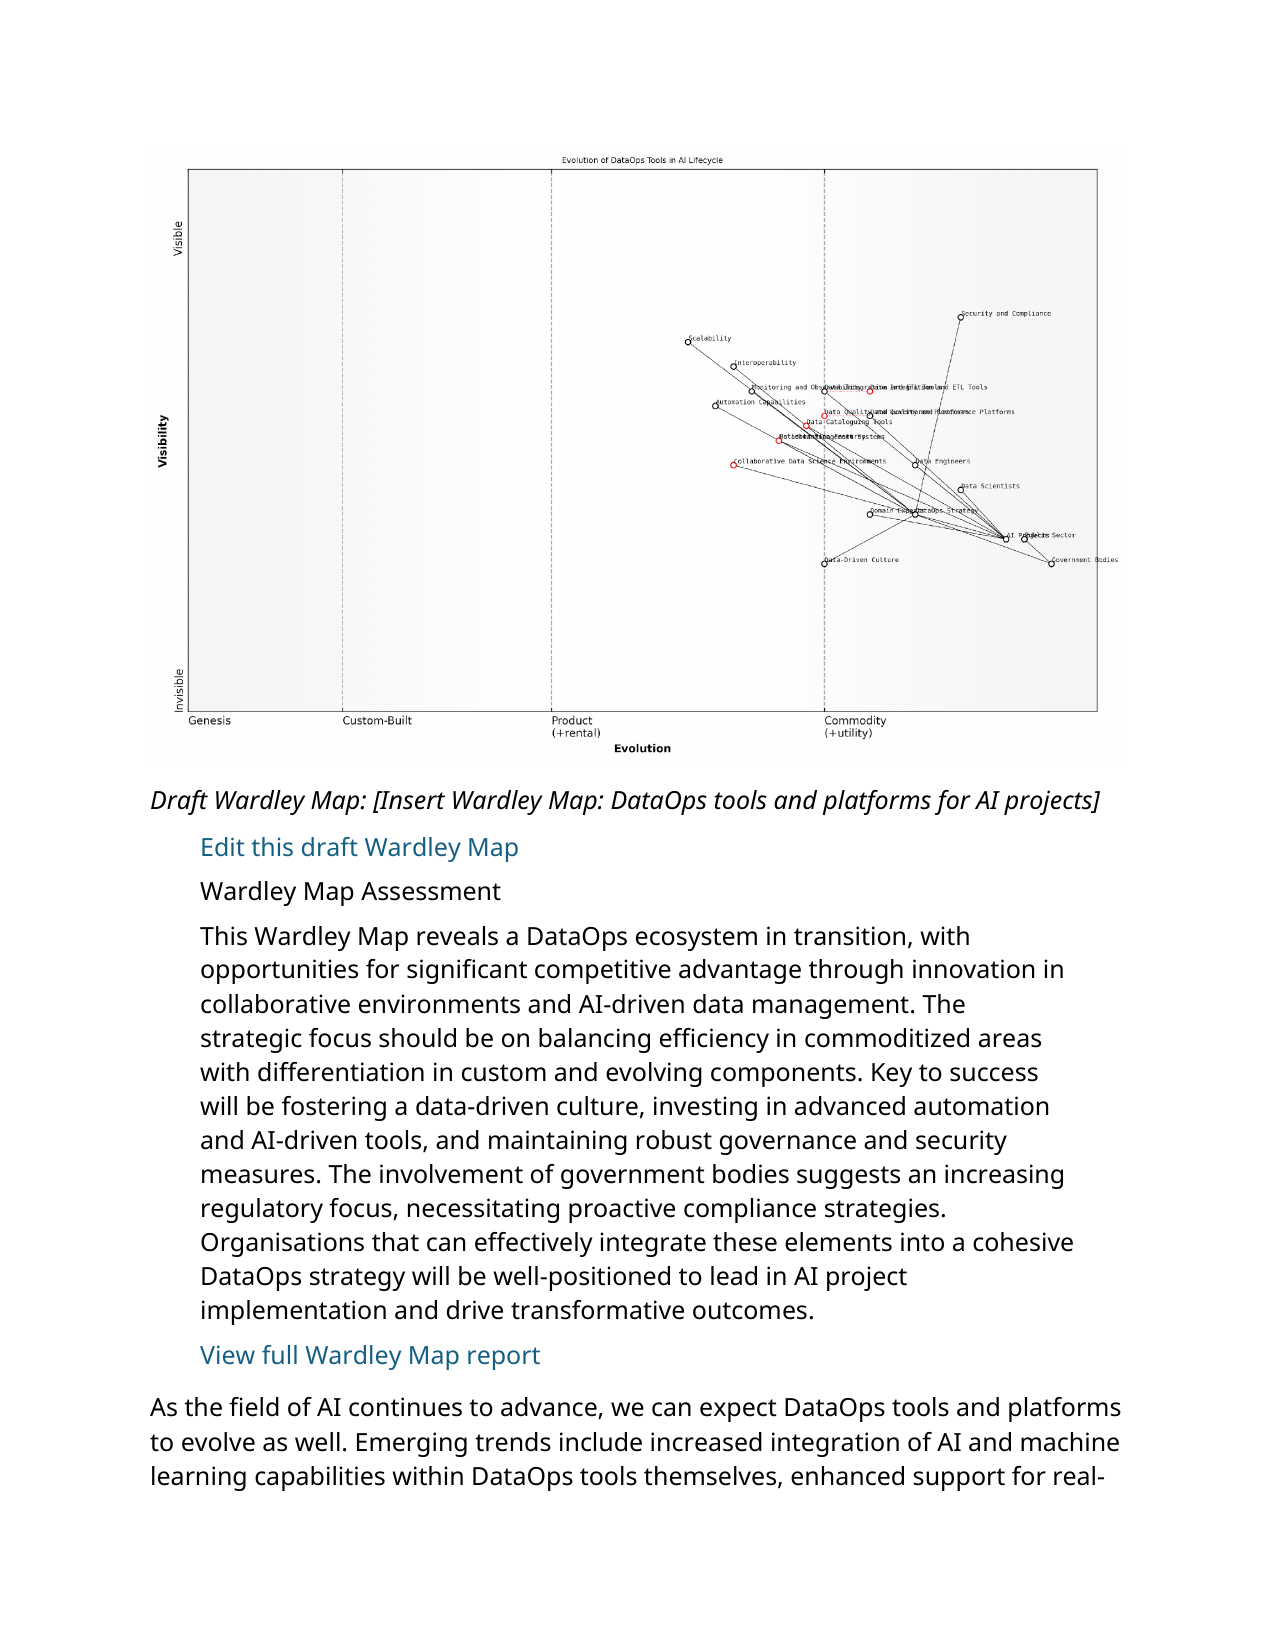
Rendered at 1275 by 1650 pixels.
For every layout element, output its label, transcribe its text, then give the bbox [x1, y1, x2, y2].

text Wardley Map Assessment [200, 874, 1075, 908]
text Draft Wardley Map: [Insert Wardley Map: DataOps tools and platforms for AI projects] [150, 783, 1125, 817]
picture [150, 150, 1125, 762]
text View full Wardley Map report [200, 1337, 1075, 1371]
text Edit this draft Wardley Map [200, 829, 1075, 863]
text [150, 1390, 1125, 1492]
text This Wardley Map reveals a DataOps ecosystem in transition, with opportunities for significant competitive advantage through innovation in collaborative environments and AI-driven data management. The strategic focus should be on balancing efficiency in commoditized areas with differentiation in custom and evolving components. Key to success will be fostering a data-driven culture, investing in advanced automation and AI-driven tools, and maintaining robust governance and security measures. The involvement of government bodies suggests an increasing regulatory focus, necessitating proactive compliance strategies. Organisations that can effectively integrate these elements into a cohesive DataOps strategy will be well-positioned to lead in AI project implementation and drive transformative outcomes. [200, 918, 1075, 1327]
